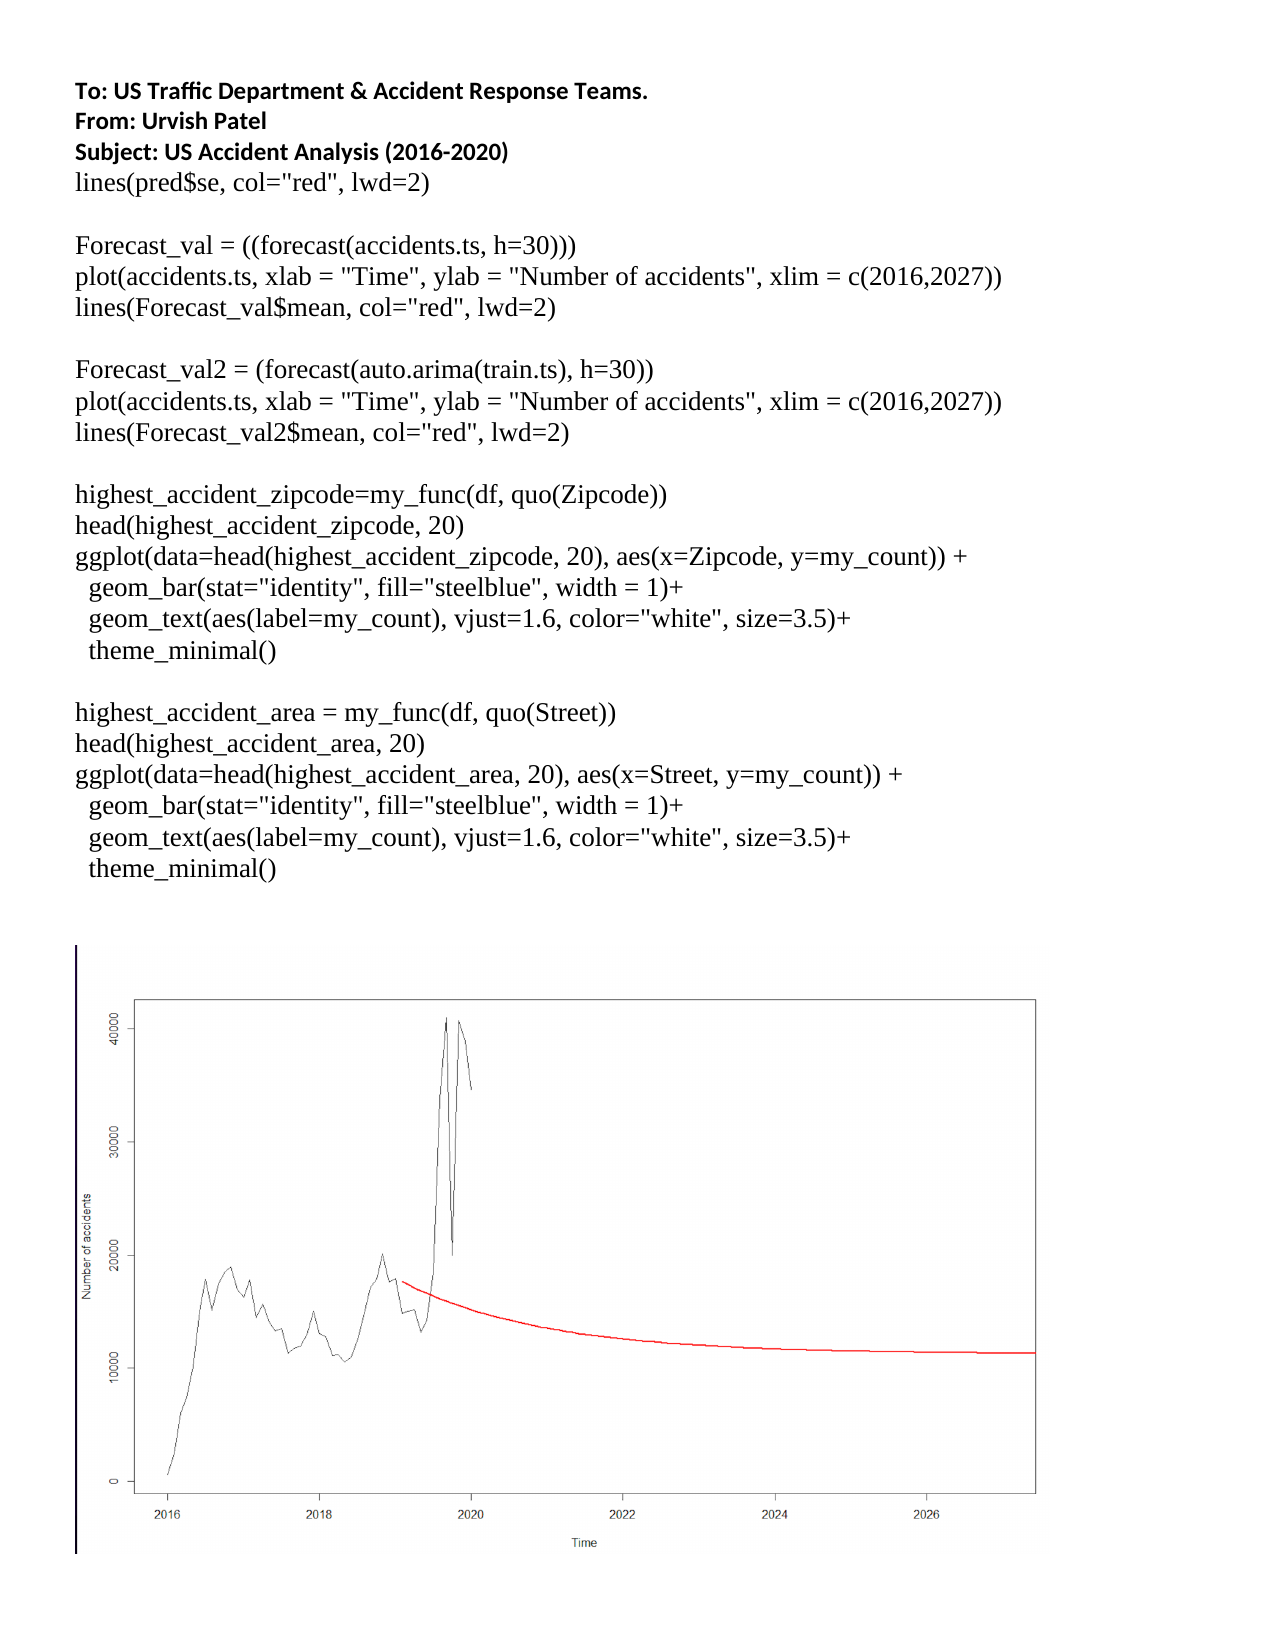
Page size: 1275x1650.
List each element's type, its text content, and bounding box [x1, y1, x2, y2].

text highest_accident_area = my_func(df, quo(Street)) [75, 696, 1200, 727]
text lines(Forecast_val2$mean, col="red", lwd=2) [75, 416, 1200, 447]
text geom_bar(stat="identity", fill="steelblue", width = 1)+ [75, 789, 1200, 821]
text head(highest_accident_zipcode, 20) [75, 509, 1200, 540]
text lines(pred$se, col="red", lwd=2) [75, 167, 1200, 198]
text theme_minimal() [75, 634, 1200, 665]
text geom_text(aes(label=my_count), vjust=1.6, color="white", size=3.5)+ [75, 603, 1200, 634]
text plot(accidents.ts, xlab = "Time", ylab = "Number of accidents", xlim = c(2016,2027)) [75, 384, 1200, 416]
text Forecast_val = ((forecast(accidents.ts, h=30))) [75, 229, 1200, 260]
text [75, 260, 1200, 291]
text geom_text(aes(label=my_count), vjust=1.6, color="white", size=3.5)+ [75, 821, 1200, 852]
text ggplot(data=head(highest_accident_area, 20), aes(x=Street, y=my_count)) + [75, 758, 1200, 789]
text head(highest_accident_area, 20) [75, 727, 1200, 758]
text theme_minimal() [75, 852, 1200, 883]
text Forecast_val2 = (forecast(auto.arima(train.ts), h=30)) [75, 353, 1200, 384]
text lines(Forecast_val$mean, col="red", lwd=2) [75, 291, 1200, 322]
picture [75, 945, 1050, 1554]
text ggplot(data=head(highest_accident_zipcode, 20), aes(x=Zipcode, y=my_count)) + [75, 540, 1200, 571]
text highest_accident_zipcode=my_func(df, quo(Zipcode)) [75, 478, 1200, 509]
text geom_bar(stat="identity", fill="steelblue", width = 1)+ [75, 571, 1200, 603]
